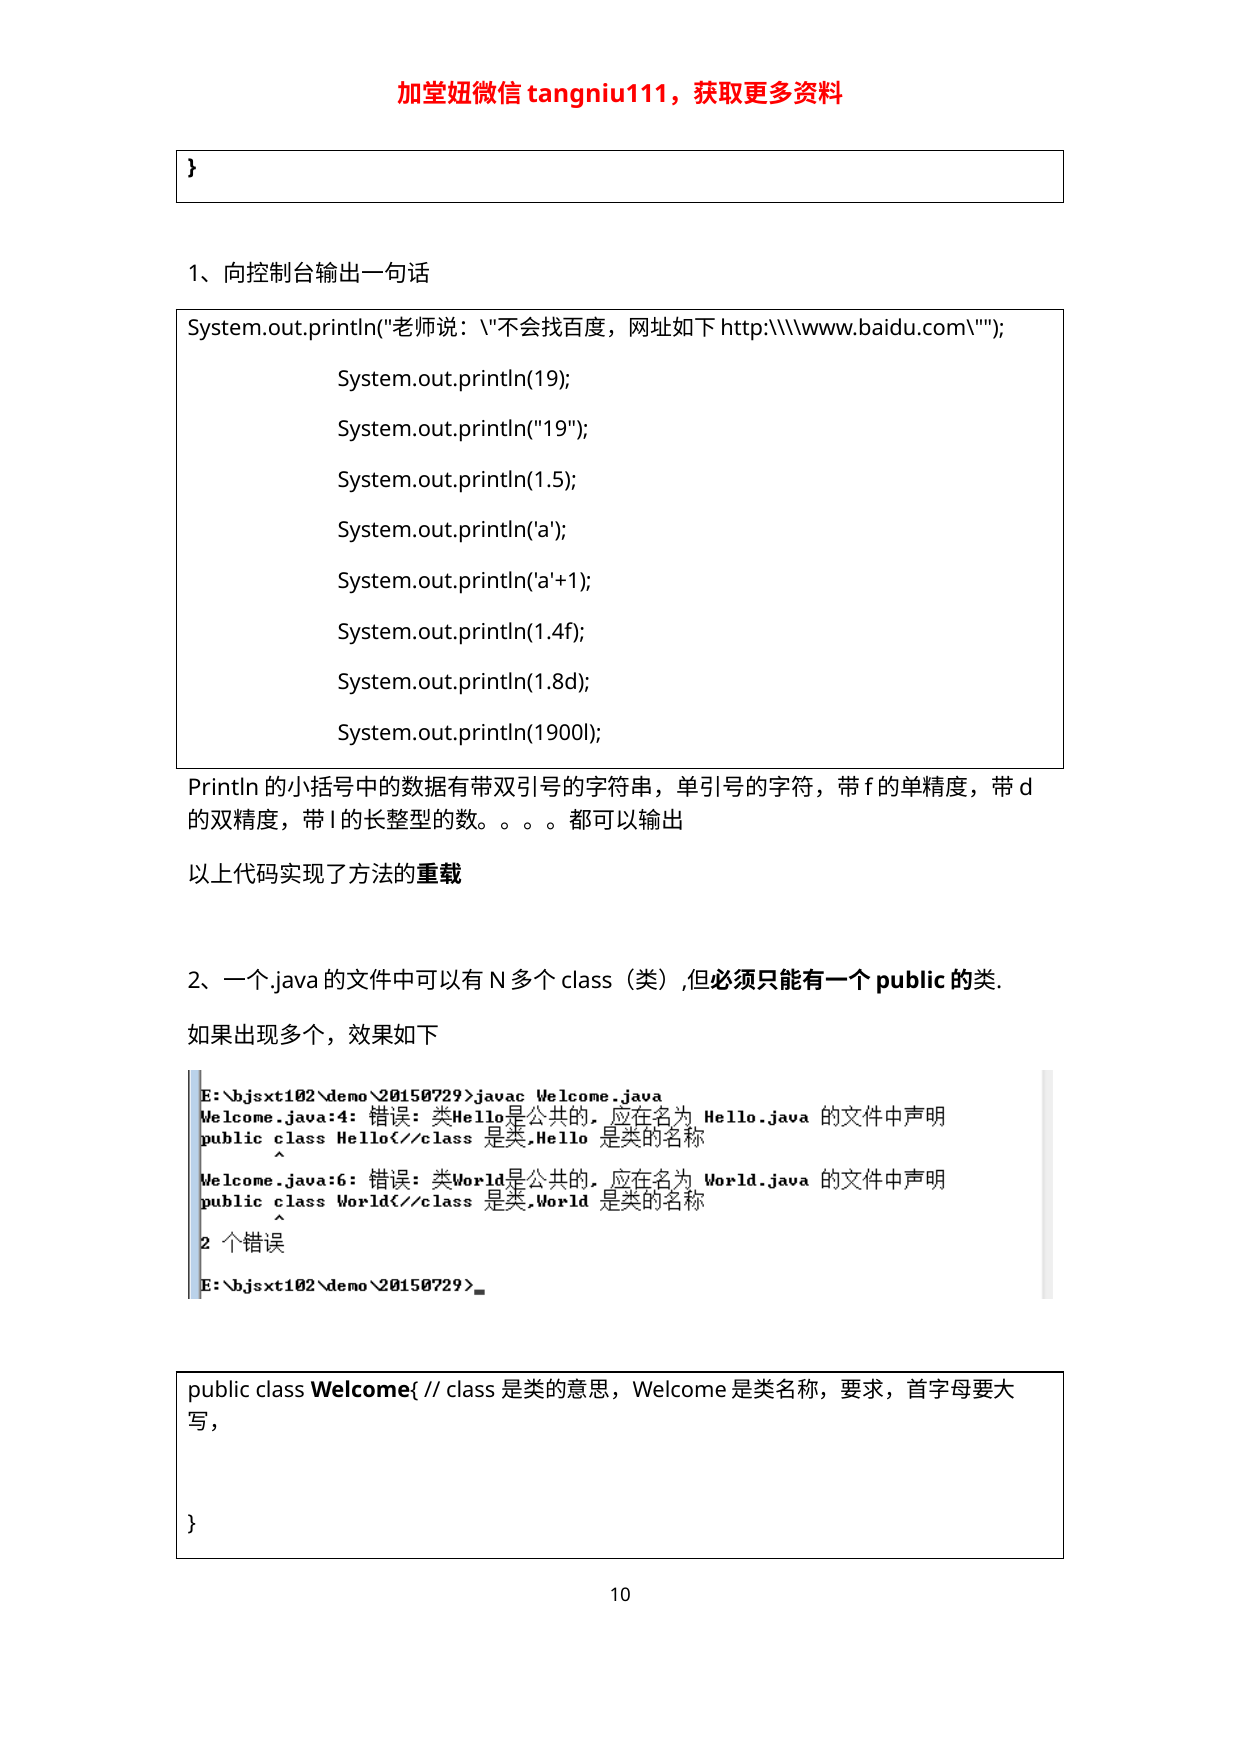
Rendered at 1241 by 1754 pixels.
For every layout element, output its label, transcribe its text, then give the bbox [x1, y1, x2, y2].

text 2、一个.java的文件中可以有N多个class（类）,但必须只能有一个public的类. [187, 962, 1053, 996]
text 以上代码实现了方法的重载 [187, 856, 1053, 889]
text 1、向控制台输出一句话 [187, 255, 1053, 288]
text 如果出现多个，效果如下 [187, 1016, 1053, 1050]
text Println的小括号中的数据有带双引号的字符串，单引号的字符，带f的单精度，带d的双精度，带l的长整型的数。。。。都可以输出 [187, 769, 1053, 835]
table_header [177, 1373, 1063, 1558]
picture [187, 1070, 1053, 1299]
table_header System.out.println("老师说：\"不会找百度，网址如下http:\\\\www.baidu.com\""); System.out.println(19); System.out.println("19"); System.out.println(1.5); System.out.println('a'); System.out.println('a'+1); System.out.println(1.4f); System.out.println(1.8d); System.out.println(1900l); [177, 310, 1063, 768]
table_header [177, 151, 1063, 202]
